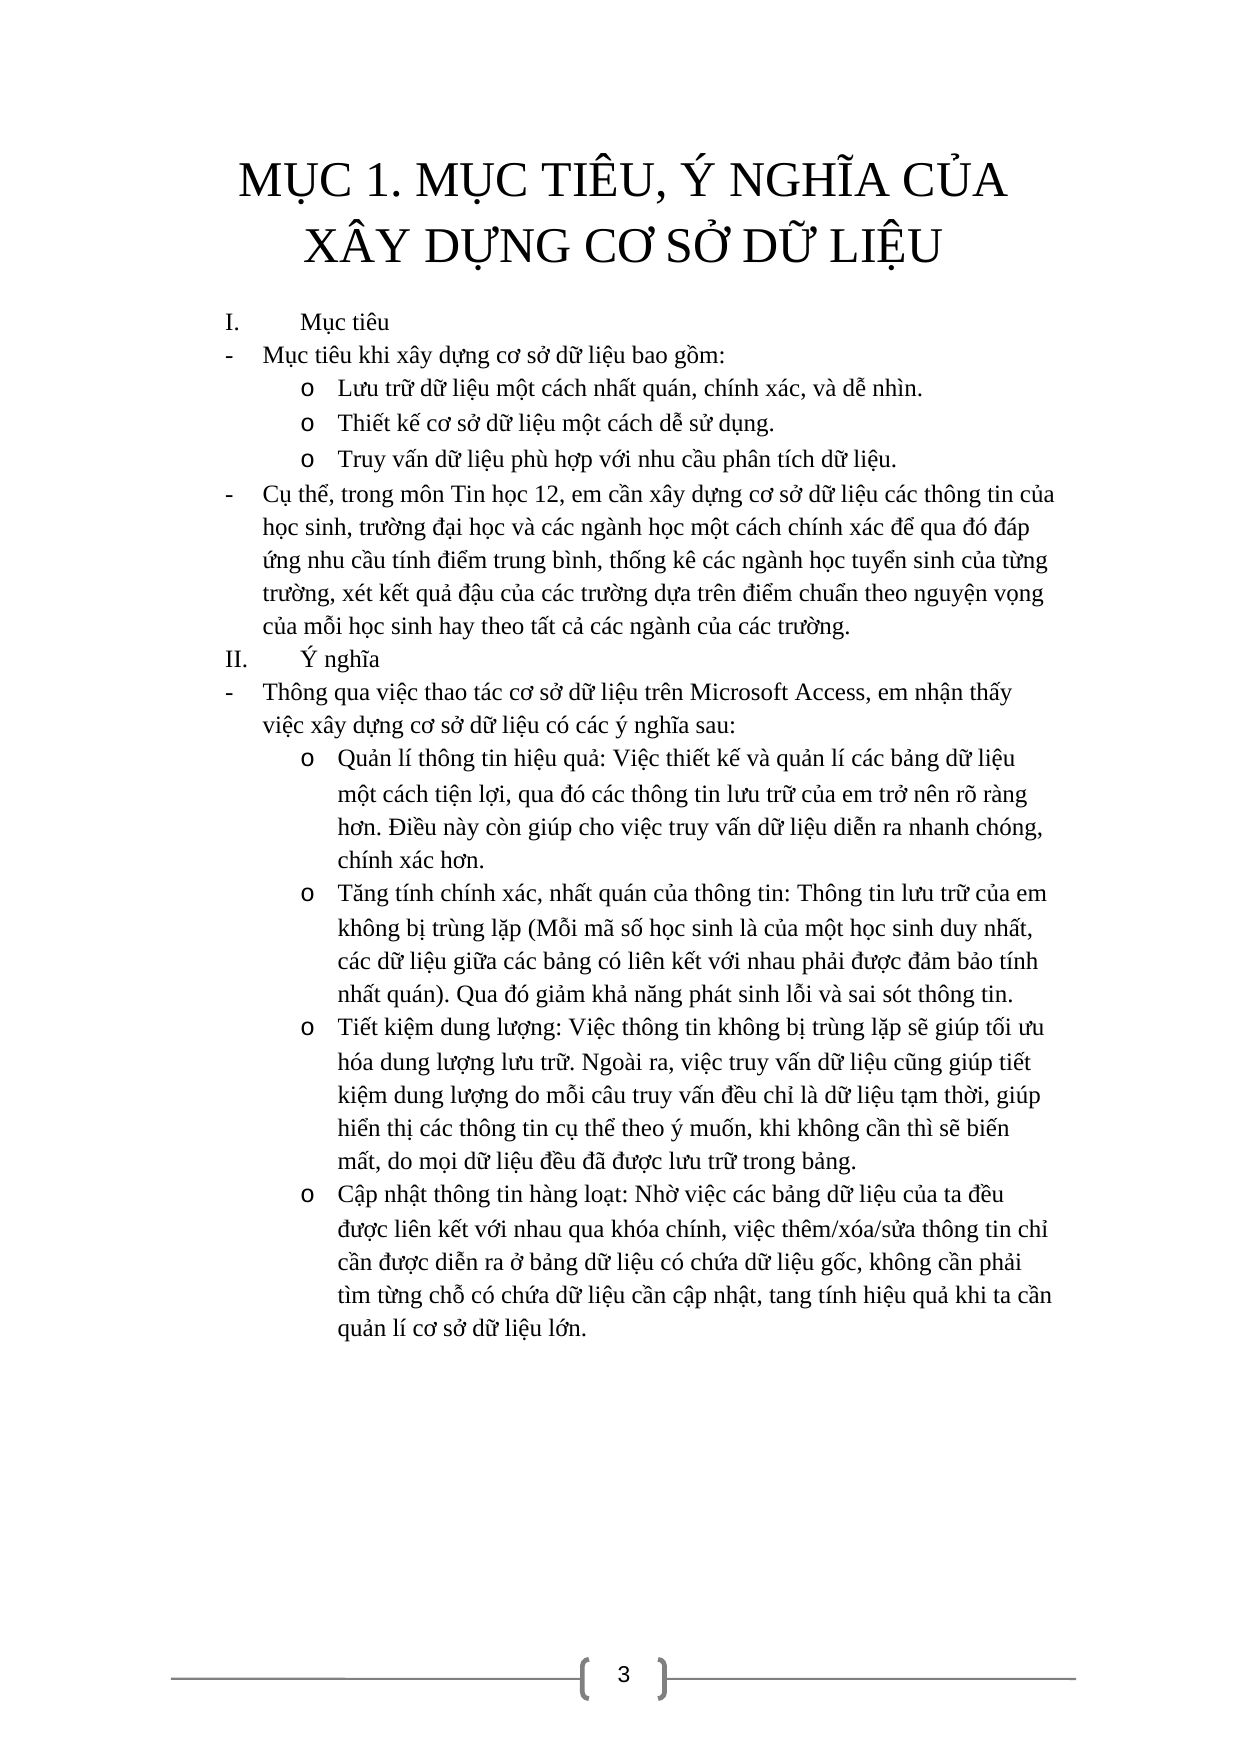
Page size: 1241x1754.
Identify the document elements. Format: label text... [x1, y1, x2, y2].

list Tăng tính chính xác, nhất quán của thông tin: Thông tin lưu trữ của em không bị trùng lặp (Mỗi mã số học sinh là của một học sinh duy nhất, các dữ liệu giữa các bảng có liên kết với nhau phải được đảm bảo tính nhất quán). Qua đó giảm khả năng phát sinh lỗi và sai sót thông tin. [300, 878, 1059, 1008]
text MỤC 1. MỤC TIÊU, Ý NGHĨA CỦA XÂY DỰNG CƠ SỞ DỮ LIỆU [187, 150, 1059, 273]
list Mục tiêu khi xây dựng cơ sở dữ liệu bao gồm: [225, 340, 1059, 369]
list Tiết kiệm dung lượng: Việc thông tin không bị trùng lặp sẽ giúp tối ưu hóa dung lượng lưu trữ. Ngoài ra, việc truy vấn dữ liệu cũng giúp tiết kiệm dung lượng do mỗi câu truy vấn đều chỉ là dữ liệu tạm thời, giúp hiển thị các thông tin cụ thể theo ý muốn, khi không cần thì sẽ biến mất, do mọi dữ liệu đều đã được lưu trữ trong bảng. [300, 1012, 1059, 1175]
list Truy vấn dữ liệu phù hợp với nhu cầu phân tích dữ liệu. [300, 444, 1059, 475]
list Thông qua việc thao tác cơ sở dữ liệu trên Microsoft Access, em nhận thấy việc xây dựng cơ sở dữ liệu có các ý nghĩa sau: [225, 677, 1059, 739]
list Mục tiêu [225, 307, 1059, 336]
list Quản lí thông tin hiệu quả: Việc thiết kế và quản lí các bảng dữ liệu một cách tiện lợi, qua đó các thông tin lưu trữ của em trở nên rõ ràng hơn. Điều này còn giúp cho việc truy vấn dữ liệu diễn ra nhanh chóng, chính xác hơn. [300, 743, 1059, 873]
list Ý nghĩa [225, 644, 1059, 673]
list Cụ thể, trong môn Tin học 12, em cần xây dựng cơ sở dữ liệu các thông tin của học sinh, trường đại học và các ngành học một cách chính xác để qua đó đáp ứng nhu cầu tính điểm trung bình, thống kê các ngành học tuyển sinh của từng trường, xét kết quả đậu của các trường dựa trên điểm chuẩn theo nguyện vọng của mỗi học sinh hay theo tất cả các ngành của các trường. [225, 479, 1059, 640]
list Thiết kế cơ sở dữ liệu một cách dễ sử dụng. [300, 408, 1059, 439]
list Lưu trữ dữ liệu một cách nhất quán, chính xác, và dễ nhìn. [300, 373, 1059, 404]
list Cập nhật thông tin hàng loạt: Nhờ việc các bảng dữ liệu của ta đều được liên kết với nhau qua khóa chính, việc thêm/xóa/sửa thông tin chỉ cần được diễn ra ở bảng dữ liệu có chứa dữ liệu gốc, không cần phải tìm từng chỗ có chứa dữ liệu cần cập nhật, tang tính hiệu quả khi ta cần quản lí cơ sở dữ liệu lớn. [300, 1179, 1059, 1342]
